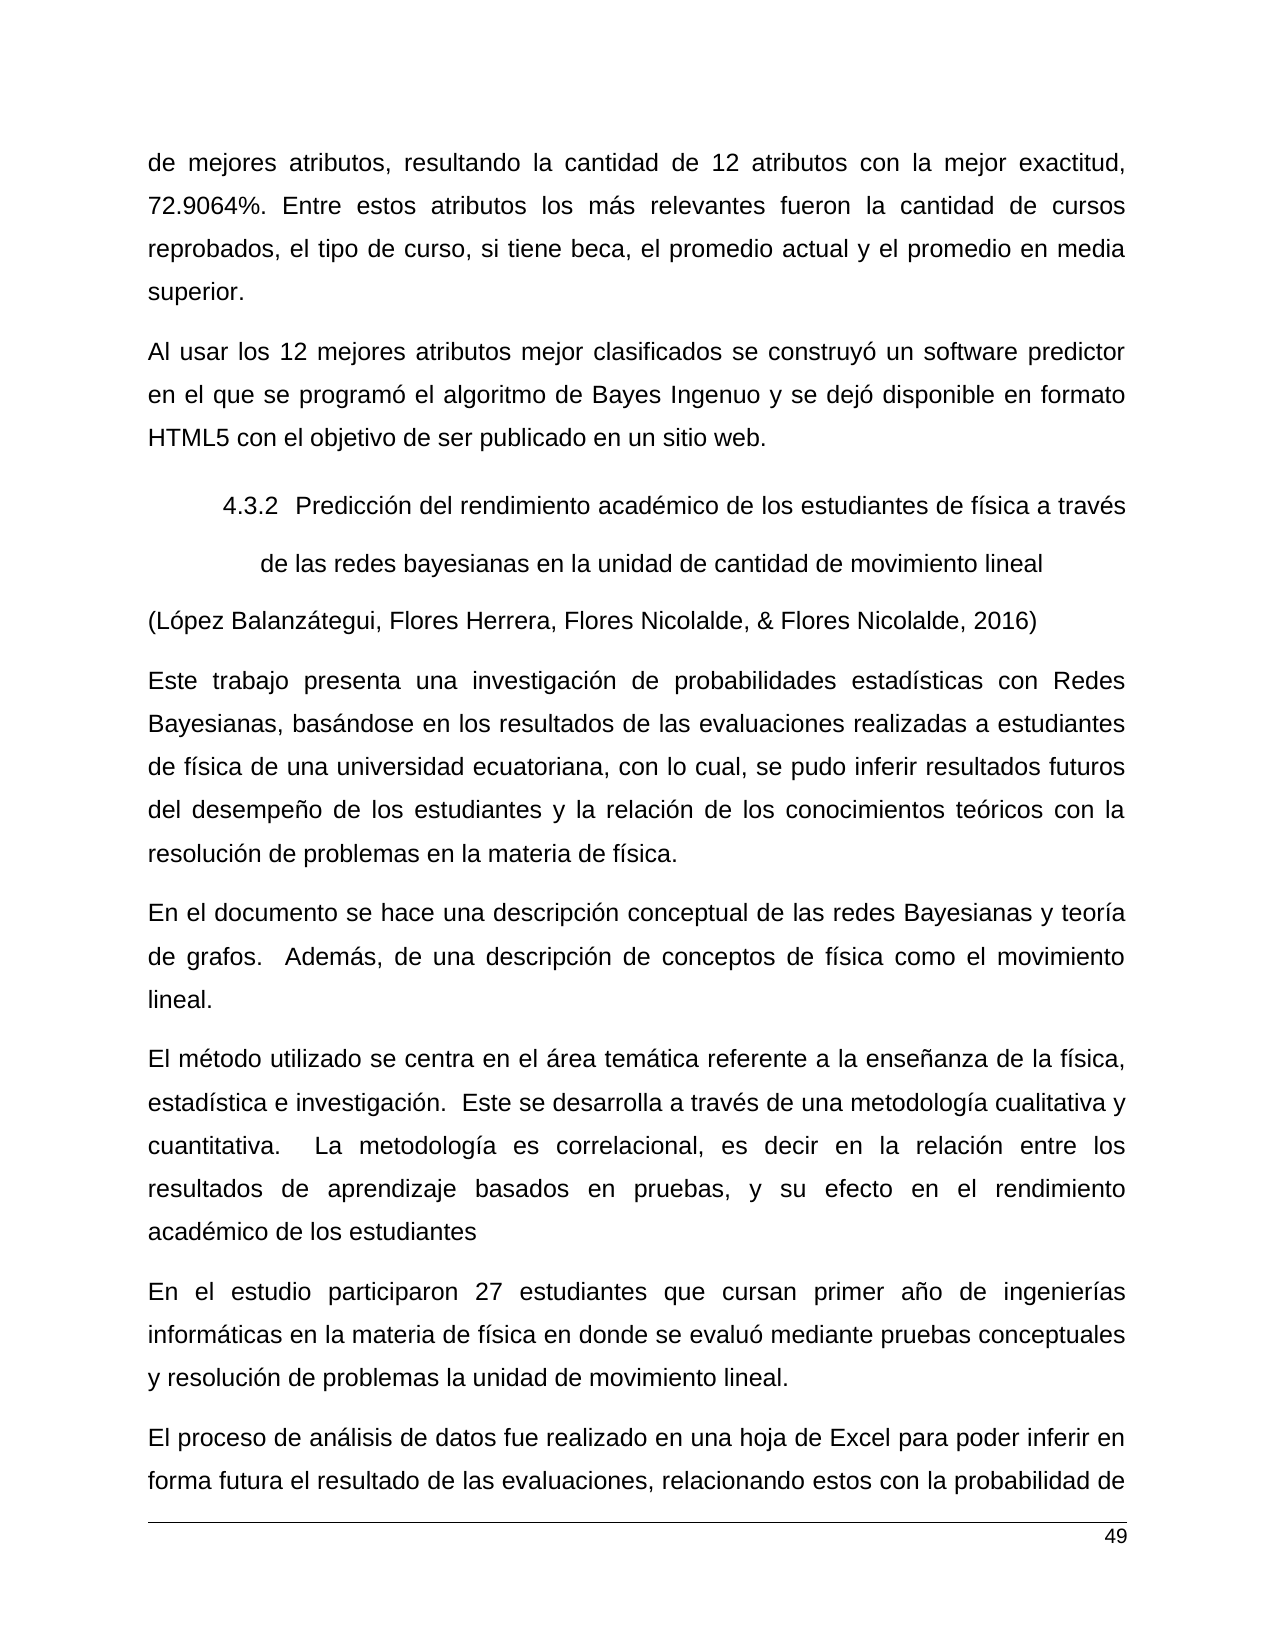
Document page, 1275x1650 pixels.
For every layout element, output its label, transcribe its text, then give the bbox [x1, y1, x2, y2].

text Al usar los 12 mejores atributos mejor clasificados se construyó un software predictor en el que se programó el algoritmo de Bayes Ingenuo y se dejó disponible en formato HTML5 con el objetivo de ser publicado en un sitio web. [148, 337, 1127, 452]
text Este trabajo presenta una investigación de probabilidades estadísticas con Redes Bayesianas, basándose en los resultados de las evaluaciones realizadas a estudiantes de física de una universidad ecuatoriana, con lo cual, se pudo inferir resultados futuros del desempeño de los estudiantes y la relación de los conocimientos teóricos con la resolución de problemas en la materia de física. [148, 666, 1127, 867]
text El método utilizado se centra en el área temática referente a la enseñanza de la física, estadística e investigación. Este se desarrolla a través de una metodología cualitativa y cuantitativa. La metodología es correlacional, es decir en la relación entre los resultados de aprendizaje basados en pruebas, y su efecto en el rendimiento académico de los estudiantes [148, 1044, 1127, 1246]
text Predicción del rendimiento académico de los estudiantes de física a través de las redes bayesianas en la unidad de cantidad de movimiento lineal [223, 491, 1127, 577]
text En el estudio participaron 27 estudiantes que cursan primer año de ingenierías informáticas en la materia de física en donde se evaluó mediante pruebas conceptuales y resolución de problemas la unidad de movimiento lineal. [148, 1277, 1127, 1392]
text En el documento se hace una descripción conceptual de las redes Bayesianas y teoría de grafos. Además, de una descripción de conceptos de física como el movimiento lineal. [148, 898, 1127, 1013]
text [148, 1423, 1127, 1494]
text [148, 148, 1127, 306]
